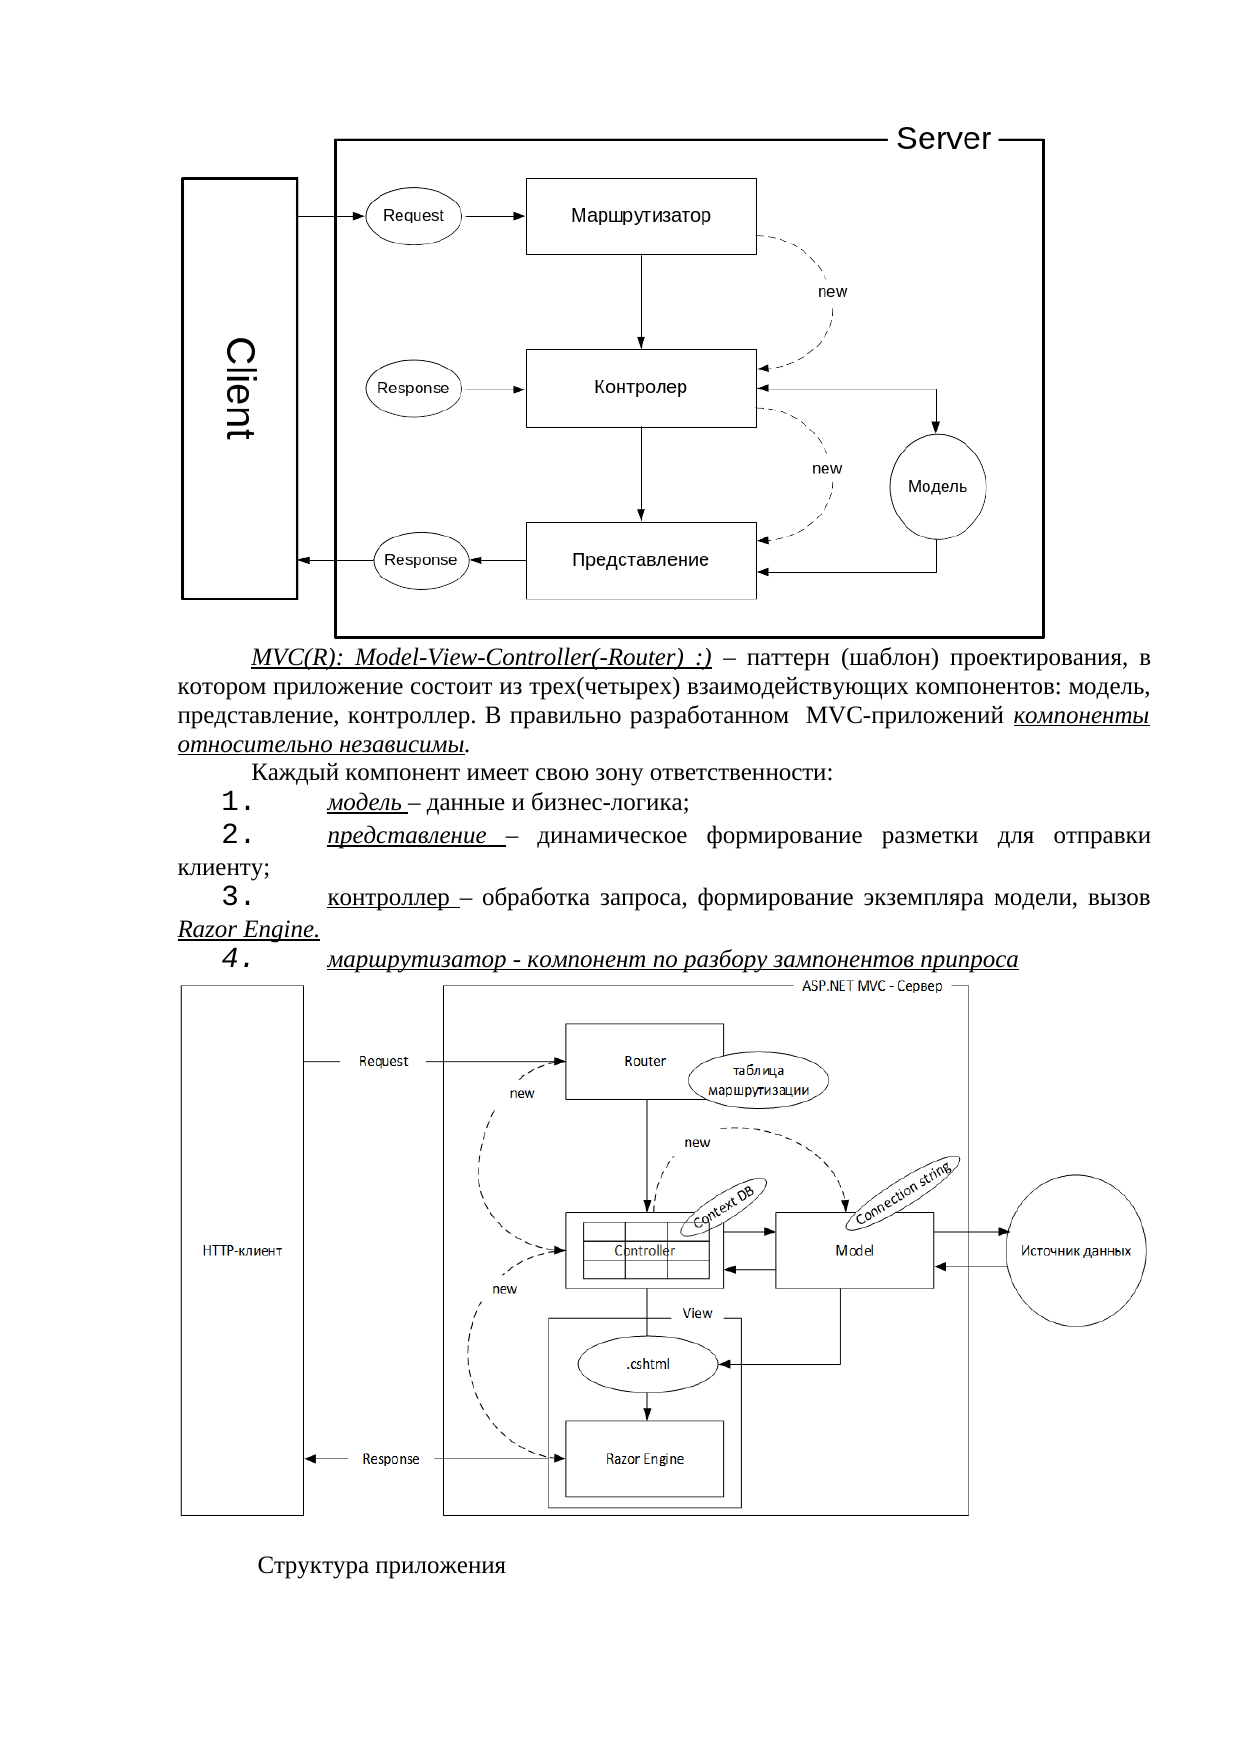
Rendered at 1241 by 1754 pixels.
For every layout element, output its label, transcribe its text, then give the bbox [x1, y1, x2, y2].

picture [177, 975, 1152, 1525]
text Каждый компонент имеет свою зону ответственности: [177, 757, 1152, 786]
list представление – динамическое формирование разметки для отправки клиенту; [177, 819, 1152, 881]
text Структура приложения [177, 1551, 1152, 1579]
list маршрутизатор - компонент по разбору зампонентов припроса [177, 943, 1152, 975]
list модель – данные и бизнес-логика; [177, 786, 1152, 819]
text MVC(R): Model-View-Controller(-Router) :) – паттерн (шаблон) проектирования, в котором приложение состоит из трех(четырех) взаимодействующих компонентов: модель, представление, контроллер. В правильно разработанном MVC-приложений компоненты относительно независимы. [177, 642, 1152, 757]
list контроллер – обработка запроса, формирование экземпляра модели, вызов Razor Engine. [177, 881, 1152, 943]
